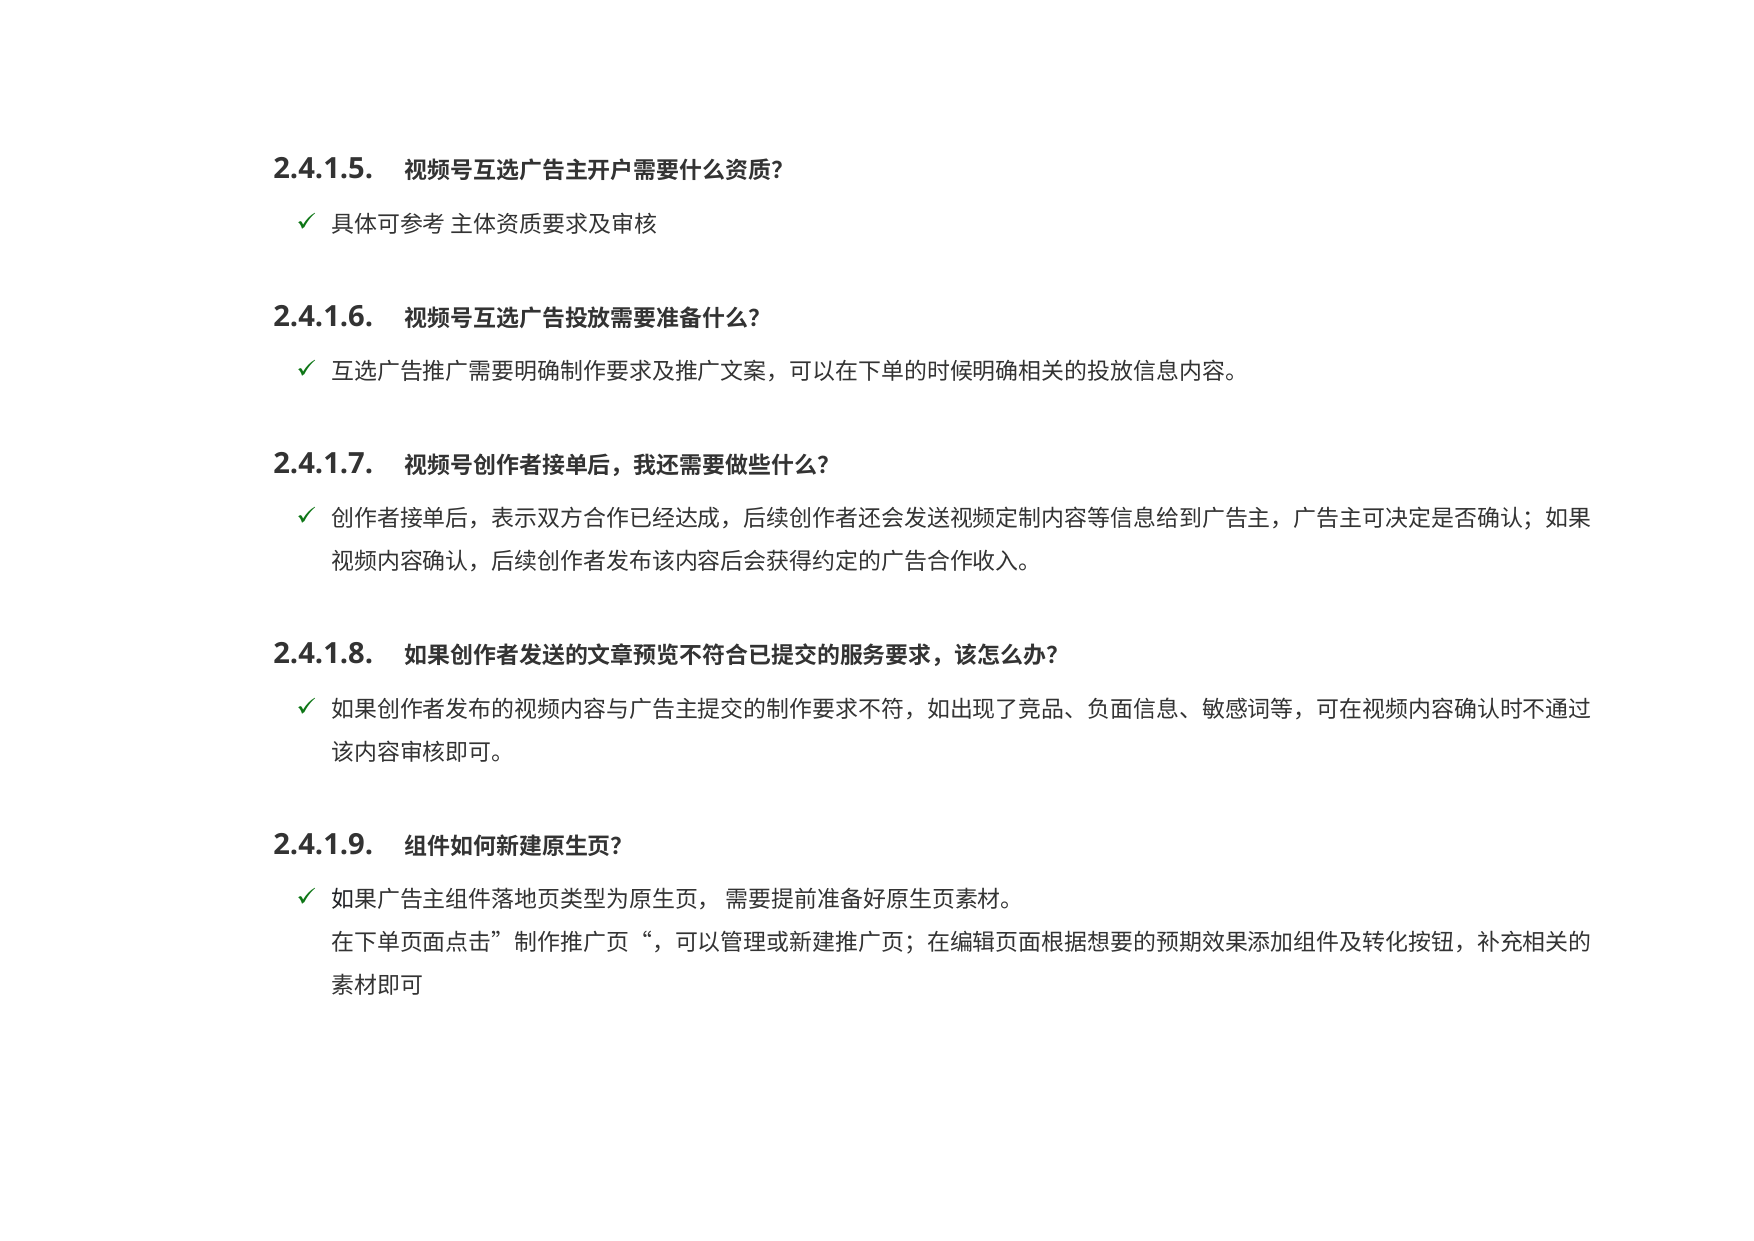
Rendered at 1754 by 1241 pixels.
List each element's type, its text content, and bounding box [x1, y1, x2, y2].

list 具体可参考 主体资质要求及审核 [296, 205, 1612, 279]
list 如果创作者发送的文章预览不符合已提交的服务要求，该怎么办？ [273, 633, 1612, 672]
list 视频号互选广告投放需要准备什么？ [273, 295, 1612, 334]
list 视频号互选广告主开户需要什么资质？ [273, 148, 1612, 187]
list 视频号创作者接单后，我还需要做些什么？ [273, 442, 1612, 482]
list 组件如何新建原生页？ [273, 823, 1612, 863]
list 互选广告推广需要明确制作要求及推广文案，可以在下单的时候明确相关的投放信息内容。 [296, 353, 1612, 427]
list 如果广告主组件落地页类型为原生页， 需要提前准备好原生页素材。 在下单页面点击”制作推广页“，可以管理或新建推广页；在编辑页面根据想要的预期效果添加组件及转化按钮，补充相关的素材即可 [296, 881, 1612, 1000]
list 如果创作者发布的视频内容与广告主提交的制作要求不符，如出现了竞品、负面信息、敏感词等，可在视频内容确认时不通过该内容审核即可。 [296, 690, 1612, 807]
list 创作者接单后，表示双方合作已经达成，后续创作者还会发送视频定制内容等信息给到广告主，广告主可决定是否确认；如果视频内容确认，后续创作者发布该内容后会获得约定的广告合作收入。 [296, 500, 1612, 617]
